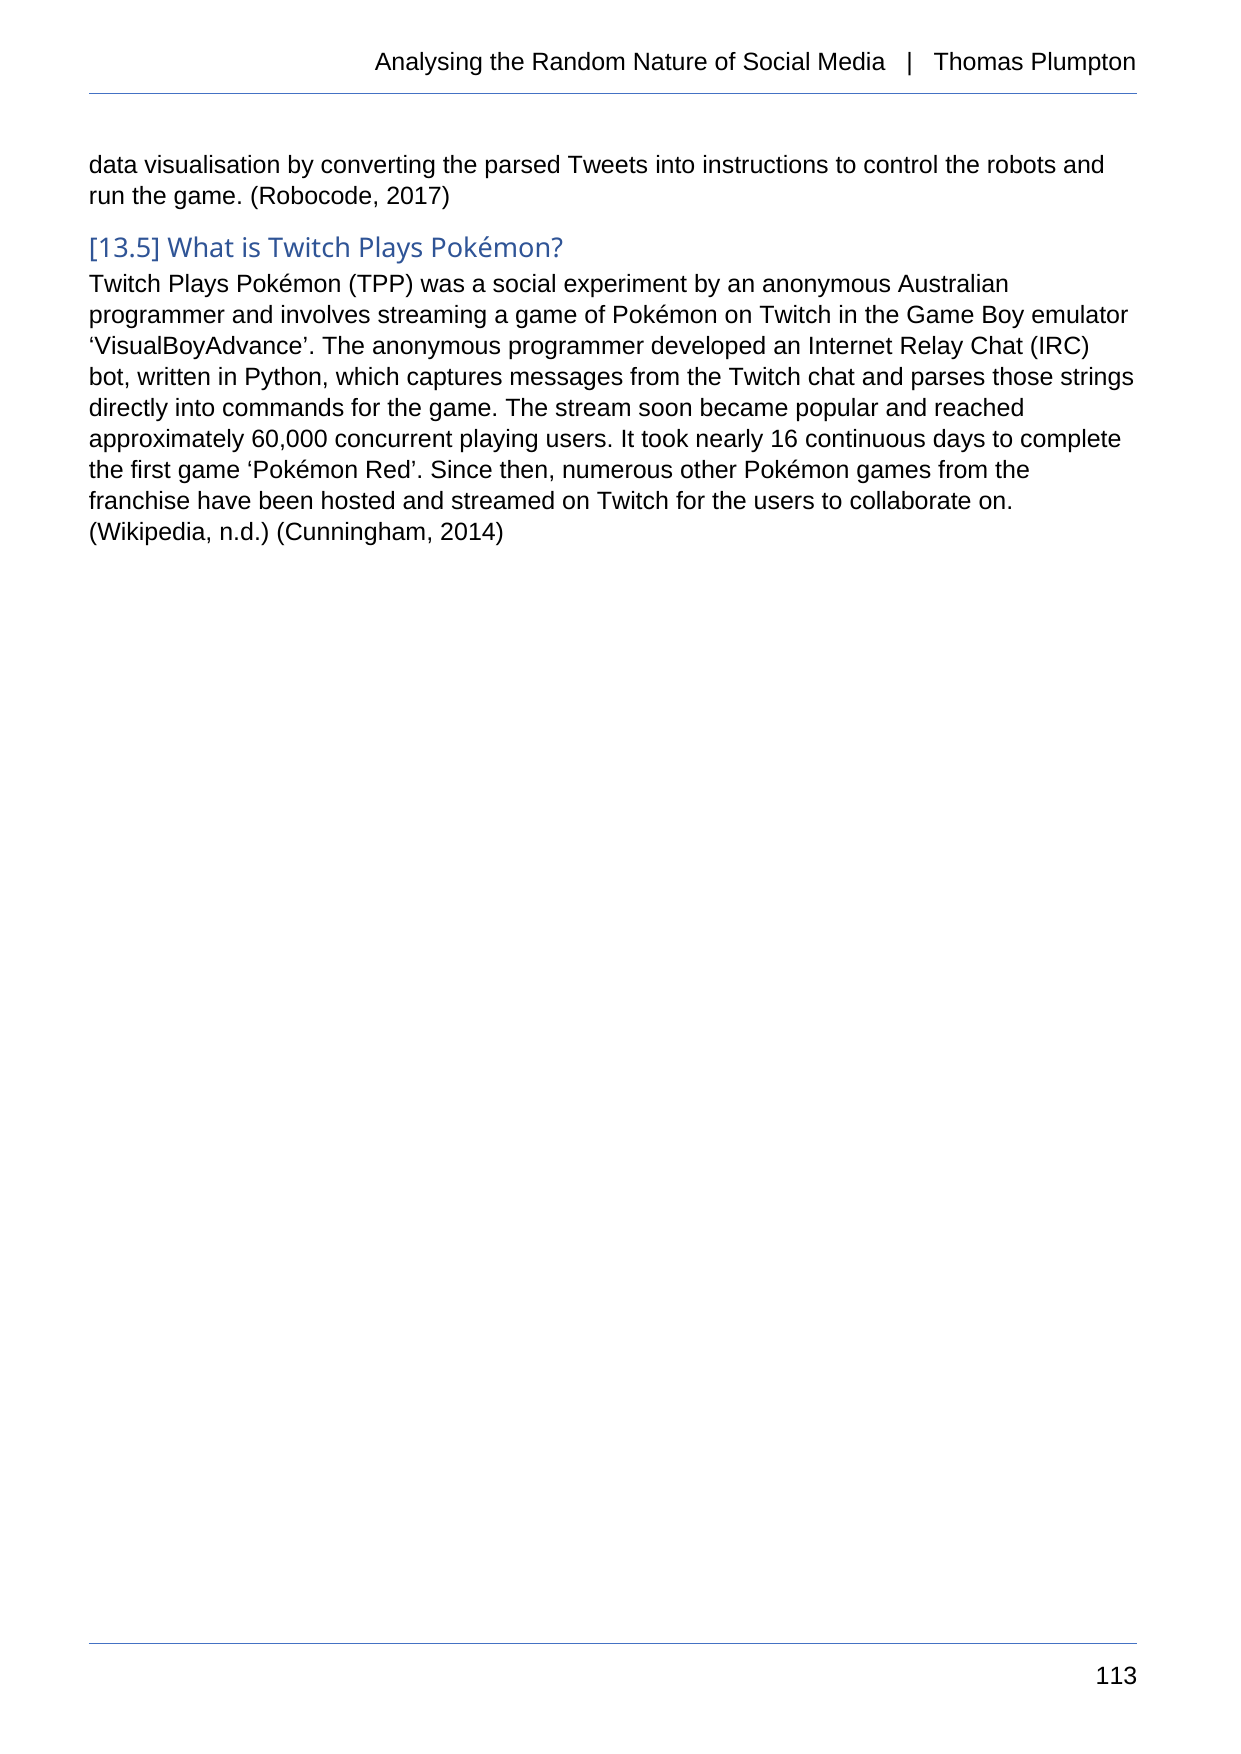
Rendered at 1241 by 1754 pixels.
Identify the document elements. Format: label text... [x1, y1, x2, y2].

text Twitch Plays Pokémon (TPP) was a social experiment by an anonymous Australian programmer and involves streaming a game of Pokémon on Twitch in the Game Boy emulator ‘VisualBoyAdvance’. The anonymous programmer developed an Internet Relay Chat (IRC) bot, written in Python, which captures messages from the Twitch chat and parses those strings directly into commands for the game. The stream soon became popular and reached approximately 60,000 concurrent playing users. It took nearly 16 continuous days to complete the first game ‘Pokémon Red’. Since then, numerous other Pokémon games from the franchise have been hosted and streamed on Twitch for the users to collaborate on. [89, 268, 1137, 546]
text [89, 150, 1137, 210]
subtitle [13.5] What is Twitch Plays Pokémon? [89, 229, 1137, 266]
